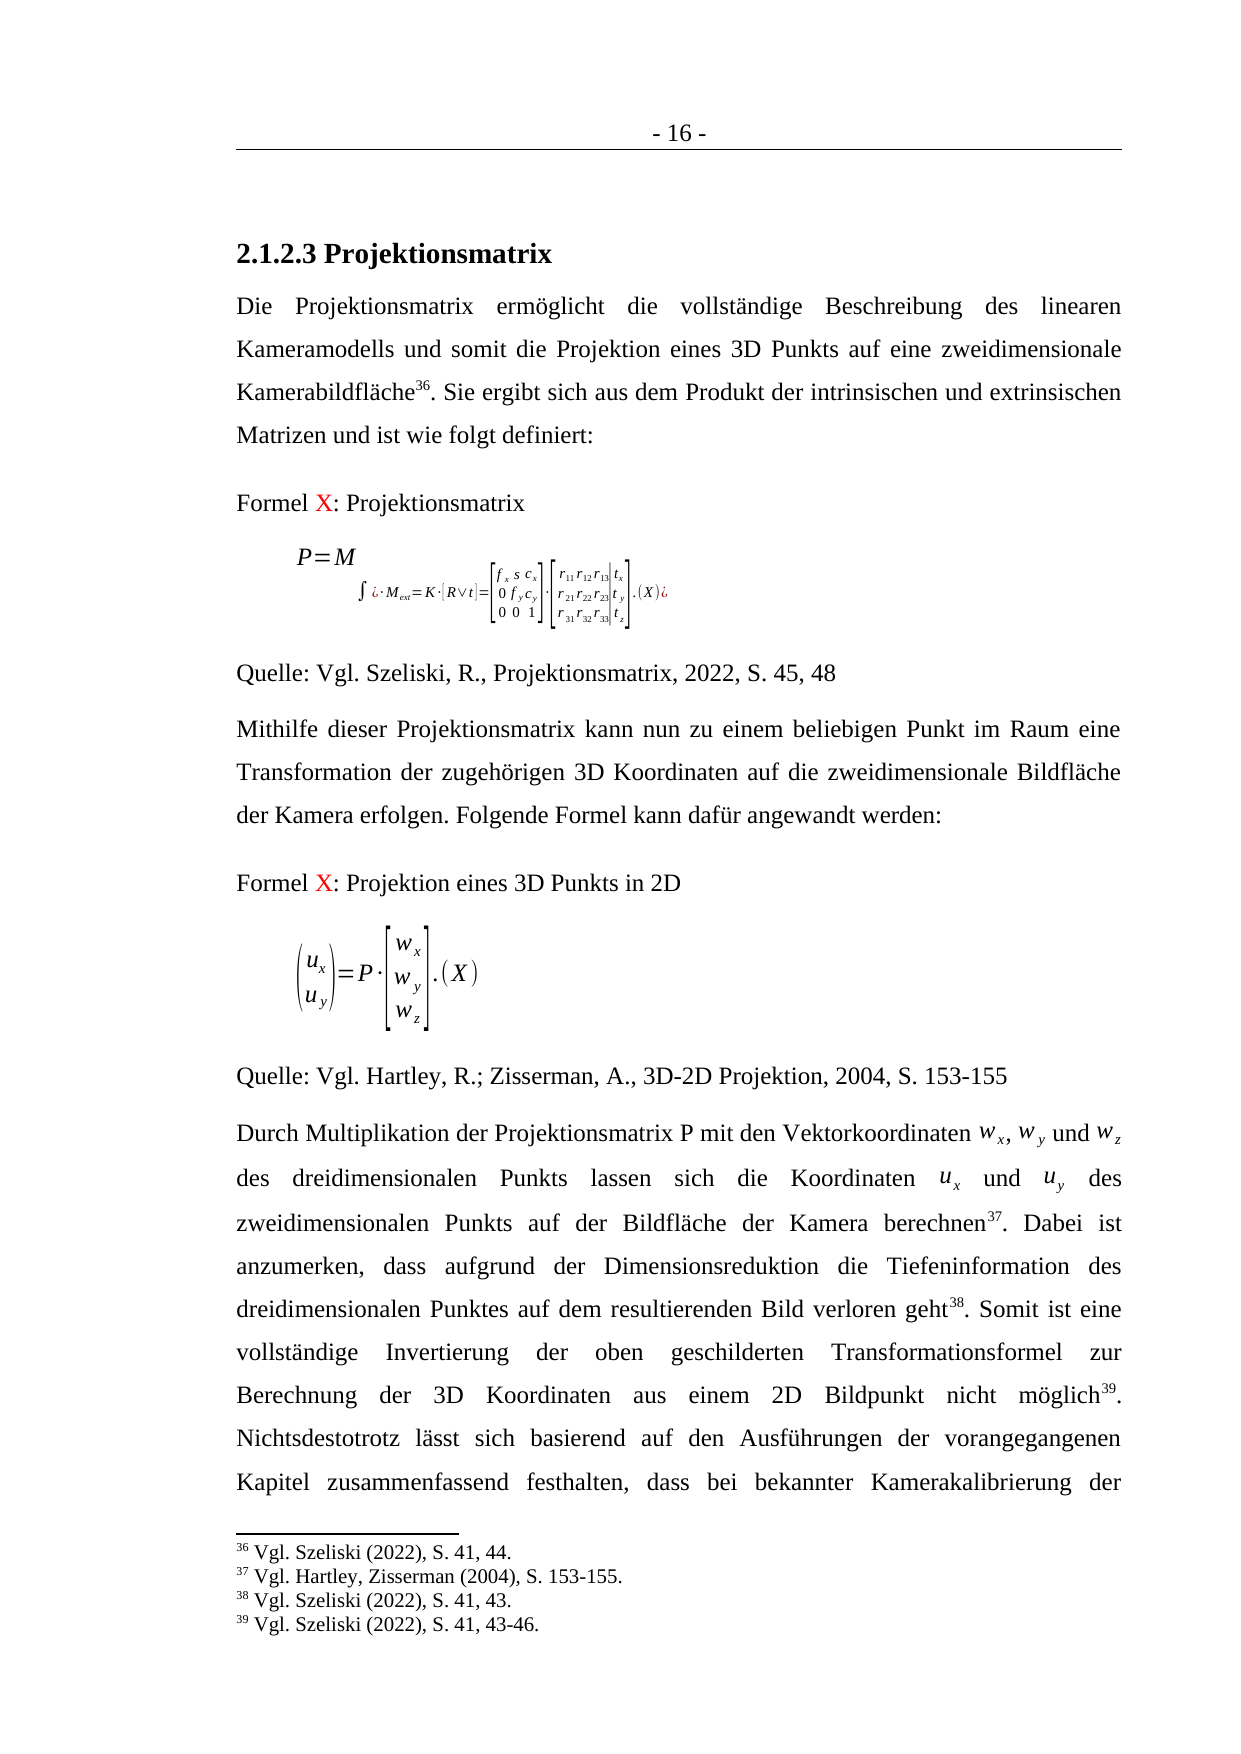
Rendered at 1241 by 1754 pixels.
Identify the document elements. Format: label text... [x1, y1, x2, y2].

text Quelle: Vgl. Hartley, R.; Zisserman, A., 3D-2D Projektion, 2004, S. 153-155 [236, 1061, 1122, 1089]
text Formel X: Projektionsmatrix [236, 488, 1122, 517]
text Die Projektionsmatrix ermöglicht die vollständige Beschreibung des linearen Kameramodells und somit die Projektion eines 3D Punkts auf eine zweidimensionale Kamerabildfläche. Sie ergibt sich aus dem Produkt der intrinsischen und extrinsischen Matrizen und ist wie folgt definiert: [236, 291, 1122, 449]
text Mithilfe dieser Projektionsmatrix kann nun zu einem beliebigen Punkt im Raum eine Transformation der zugehörigen 3D Koordinaten auf die zweidimensionale Bildfläche der Kamera erfolgen. Folgende Formel kann dafür angewandt werden: [236, 714, 1122, 829]
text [236, 1116, 1122, 1495]
text Formel X: Projektion eines 3D Punkts in 2D [236, 868, 1122, 897]
text 2.1.2.3 Projektionsmatrix [236, 236, 1122, 270]
text Quelle: Vgl. Szeliski, R., Projektionsmatrix, 2022, S. 45, 48 [236, 658, 1122, 687]
